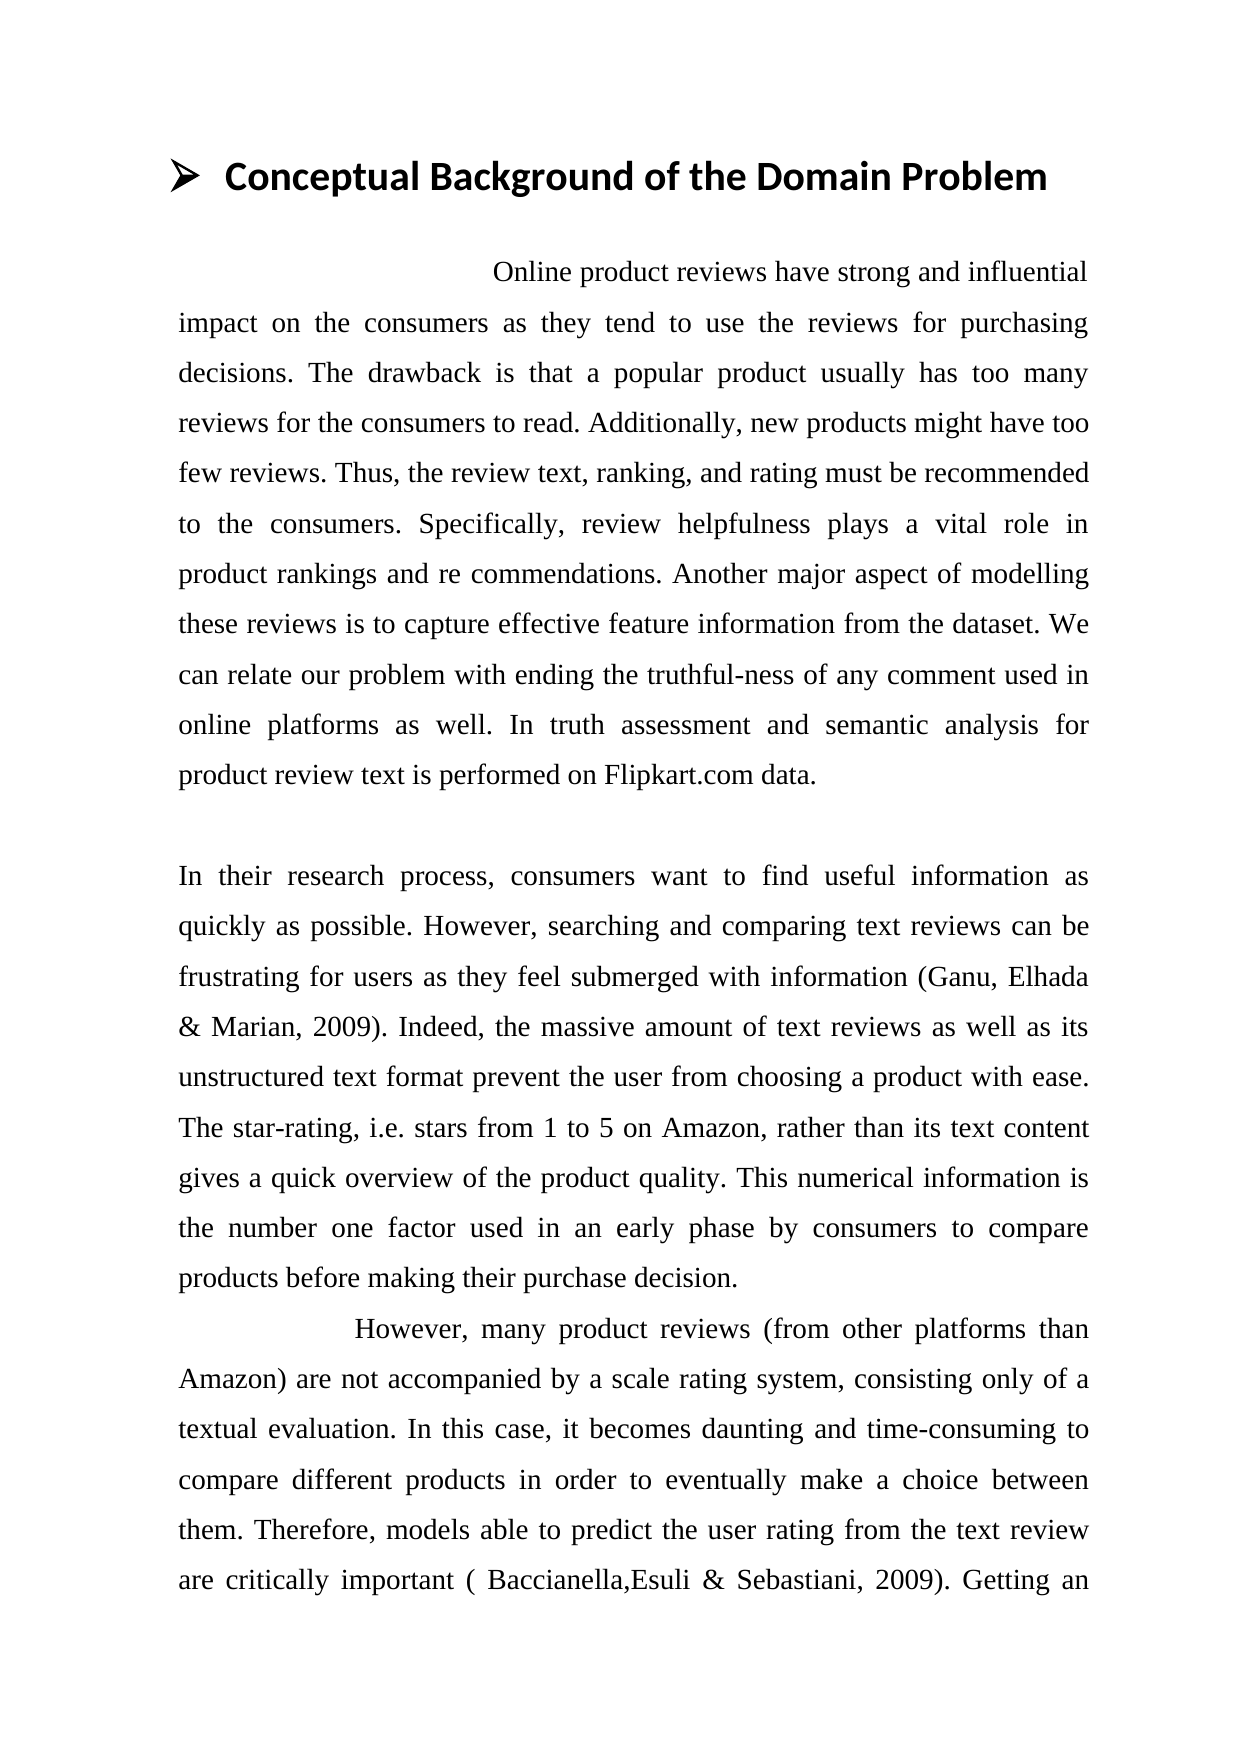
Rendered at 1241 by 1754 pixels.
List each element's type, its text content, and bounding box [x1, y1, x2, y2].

list In their research process, consumers want to find useful information as quickly as possible. However, searching and comparing text reviews can be frustrating for users as they feel submerged with information (Ganu, Elhada & Marian, 2009). Indeed, the massive amount of text reviews as well as its unstructured text format prevent the user from choosing a product with ease. The star-rating, i.e. stars from 1 to 5 on Amazon, rather than its text content gives a quick overview of the product quality. This numerical information is the number one factor used in an early phase by consumers to compare products before making their purchase decision. [178, 858, 1090, 1294]
list Conceptual Background of the Domain Problem [169, 150, 1090, 201]
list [178, 1311, 1090, 1596]
list Online product reviews have strong and influential impact on the consumers as they tend to use the reviews for purchasing decisions. The drawback is that a popular product usually has too many reviews for the consumers to read. Additionally, new products might have too few reviews. Thus, the review text, ranking, and rating must be recommended to the consumers. Specifically, review helpfulness plays a vital role in product rankings and re commendations. Another major aspect of modelling these reviews is to capture effective feature information from the dataset. We can relate our problem with ending the truthful-ness of any comment used in online platforms as well. In truth assessment and semantic analysis for product review text is performed on Flipkart.com data. [178, 254, 1090, 791]
